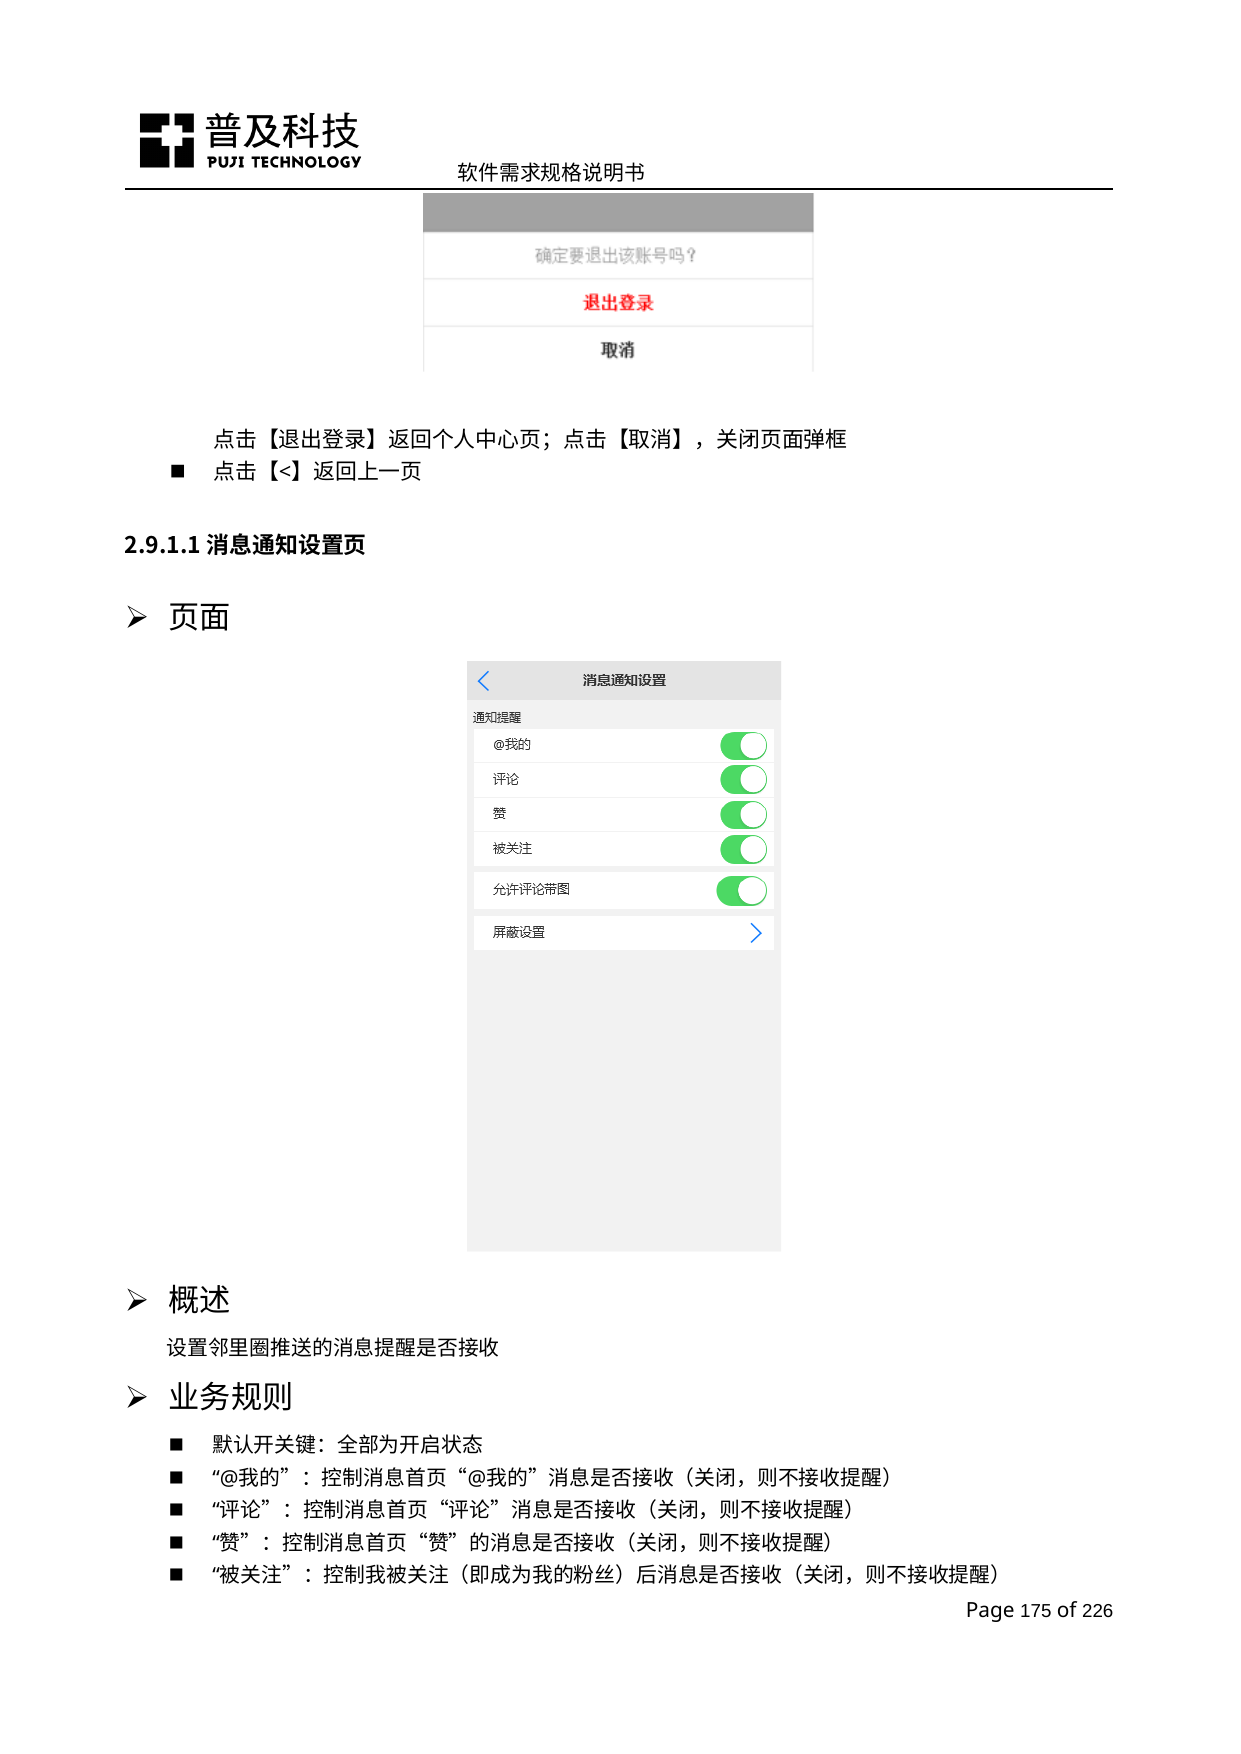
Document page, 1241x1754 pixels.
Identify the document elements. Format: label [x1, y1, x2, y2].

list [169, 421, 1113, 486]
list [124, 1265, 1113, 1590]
picture [423, 193, 815, 404]
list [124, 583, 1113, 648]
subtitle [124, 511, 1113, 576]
picture [124, 103, 365, 180]
picture [466, 661, 782, 1252]
